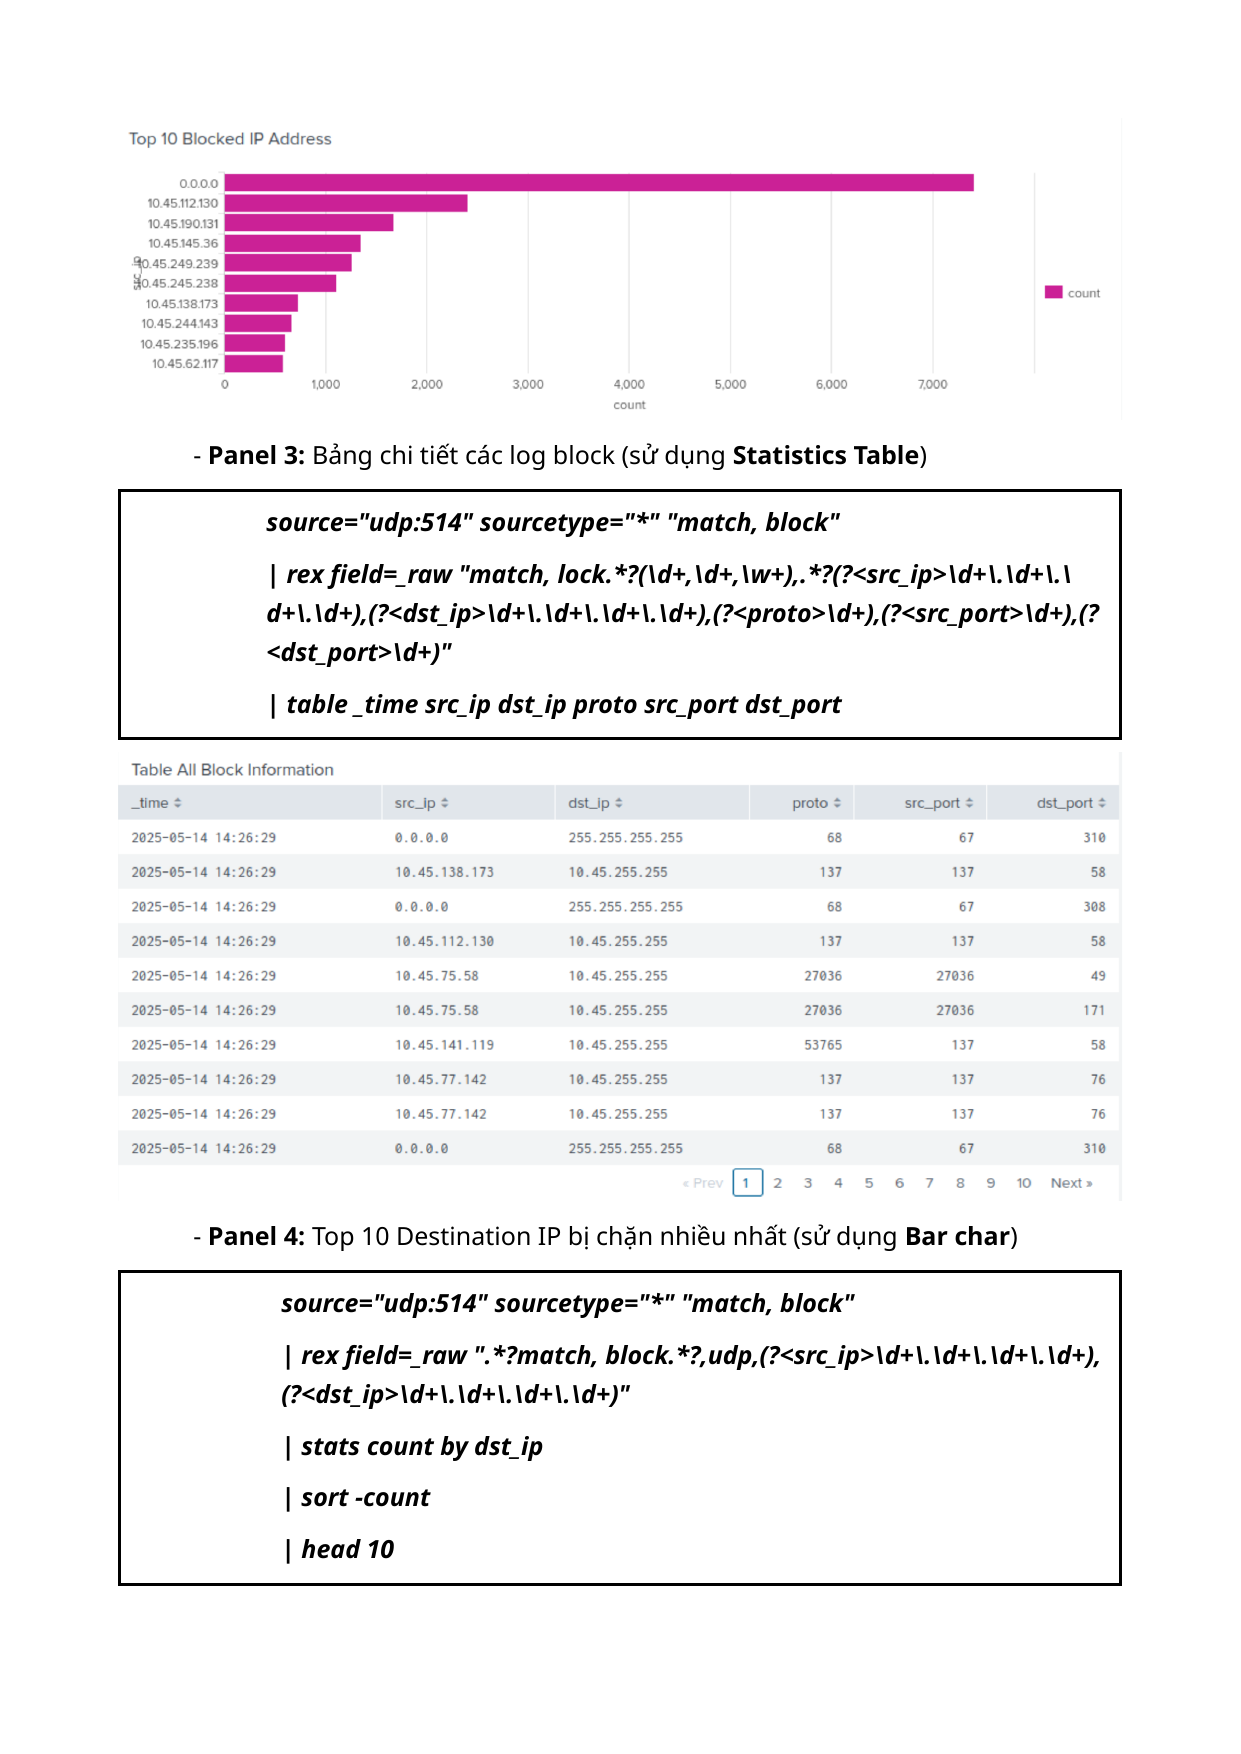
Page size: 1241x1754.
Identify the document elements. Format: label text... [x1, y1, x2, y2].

picture [118, 752, 1123, 1201]
text - Panel 4: Top 10 Destination IP bị chặn nhiều nhất (sử dụng Bar char) [193, 1218, 1122, 1253]
text - Panel 3: Bảng chi tiết các log block (sử dụng Statistics Table) [193, 437, 1122, 471]
picture [118, 118, 1123, 420]
table_header source="udp:514" sourcetype="*" "match, block" | rex field=_raw "match, lock.*?(\d+,\d+,\w+),.*?(?<src_ip>\d+\.\d+\.\d+\.\d+),(?<dst_ip>\d+\.\d+\.\d+\.\d+),(?<proto>\d+),(?<src_port>\d+),(?<dst_port>\d+)" | table _time src_ip dst_ip proto src_port dst_port [121, 492, 1119, 737]
table_header source="udp:514" sourcetype="*" "match, block" | rex field=_raw ".*?match, block.*?,udp,(?<src_ip>\d+\.\d+\.\d+\.\d+),(?<dst_ip>\d+\.\d+\.\d+\.\d+)" | stats count by dst_ip | sort -count | head 10 [121, 1273, 1119, 1582]
